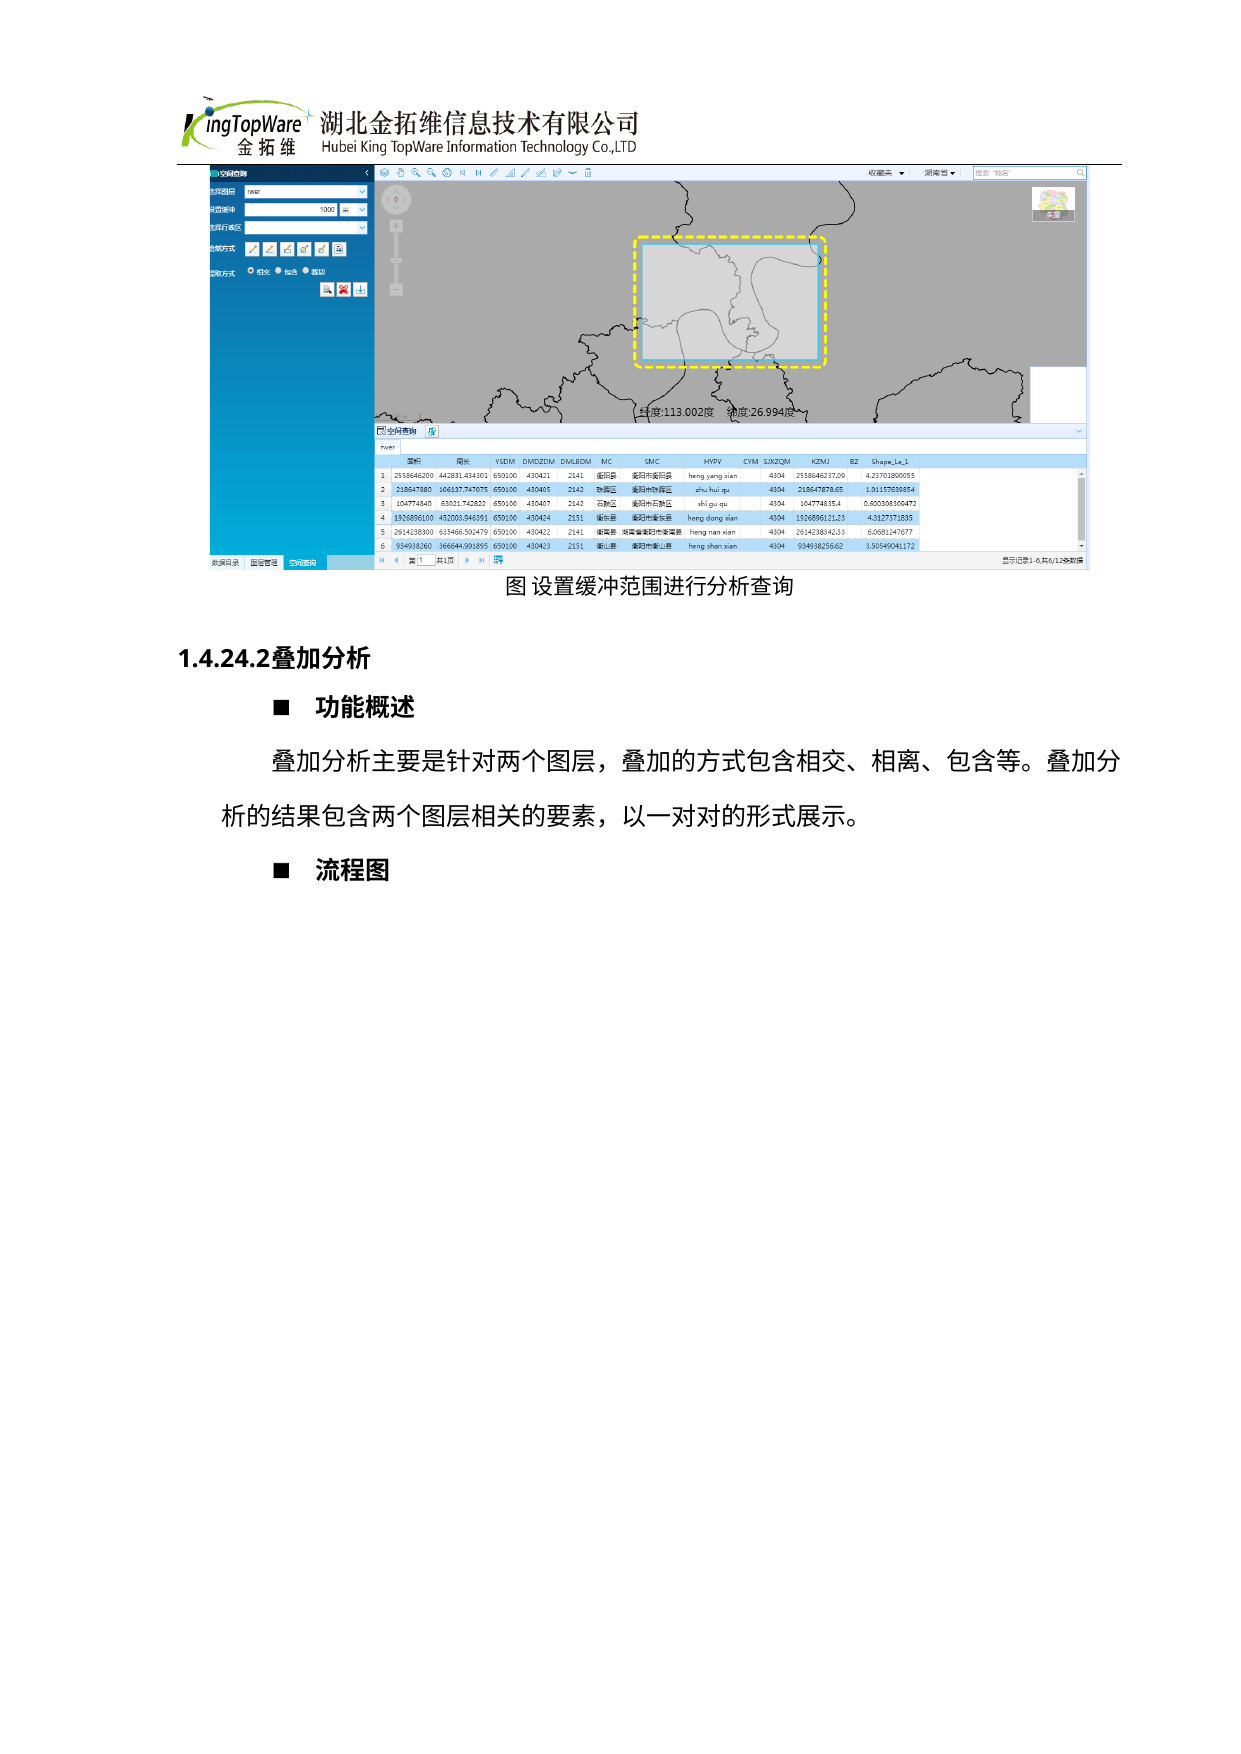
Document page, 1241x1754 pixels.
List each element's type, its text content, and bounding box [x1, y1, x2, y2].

picture [337, 283, 350, 296]
picture [321, 283, 334, 296]
picture [177, 88, 643, 164]
list 功能概述 [272, 687, 1122, 724]
list 流程图 [272, 851, 1122, 887]
subtitle 叠加分析 [177, 639, 1122, 675]
picture [209, 165, 1090, 570]
text 图 设置缓冲范围进行分析查询 [177, 569, 1122, 601]
picture [354, 283, 367, 296]
picture [209, 556, 283, 570]
text 叠加分析主要是针对两个图层，叠加的方式包含相交、相离、包含等。叠加分析的结果包含两个图层相关的要素，以一对对的形式展示。 [221, 742, 1122, 832]
